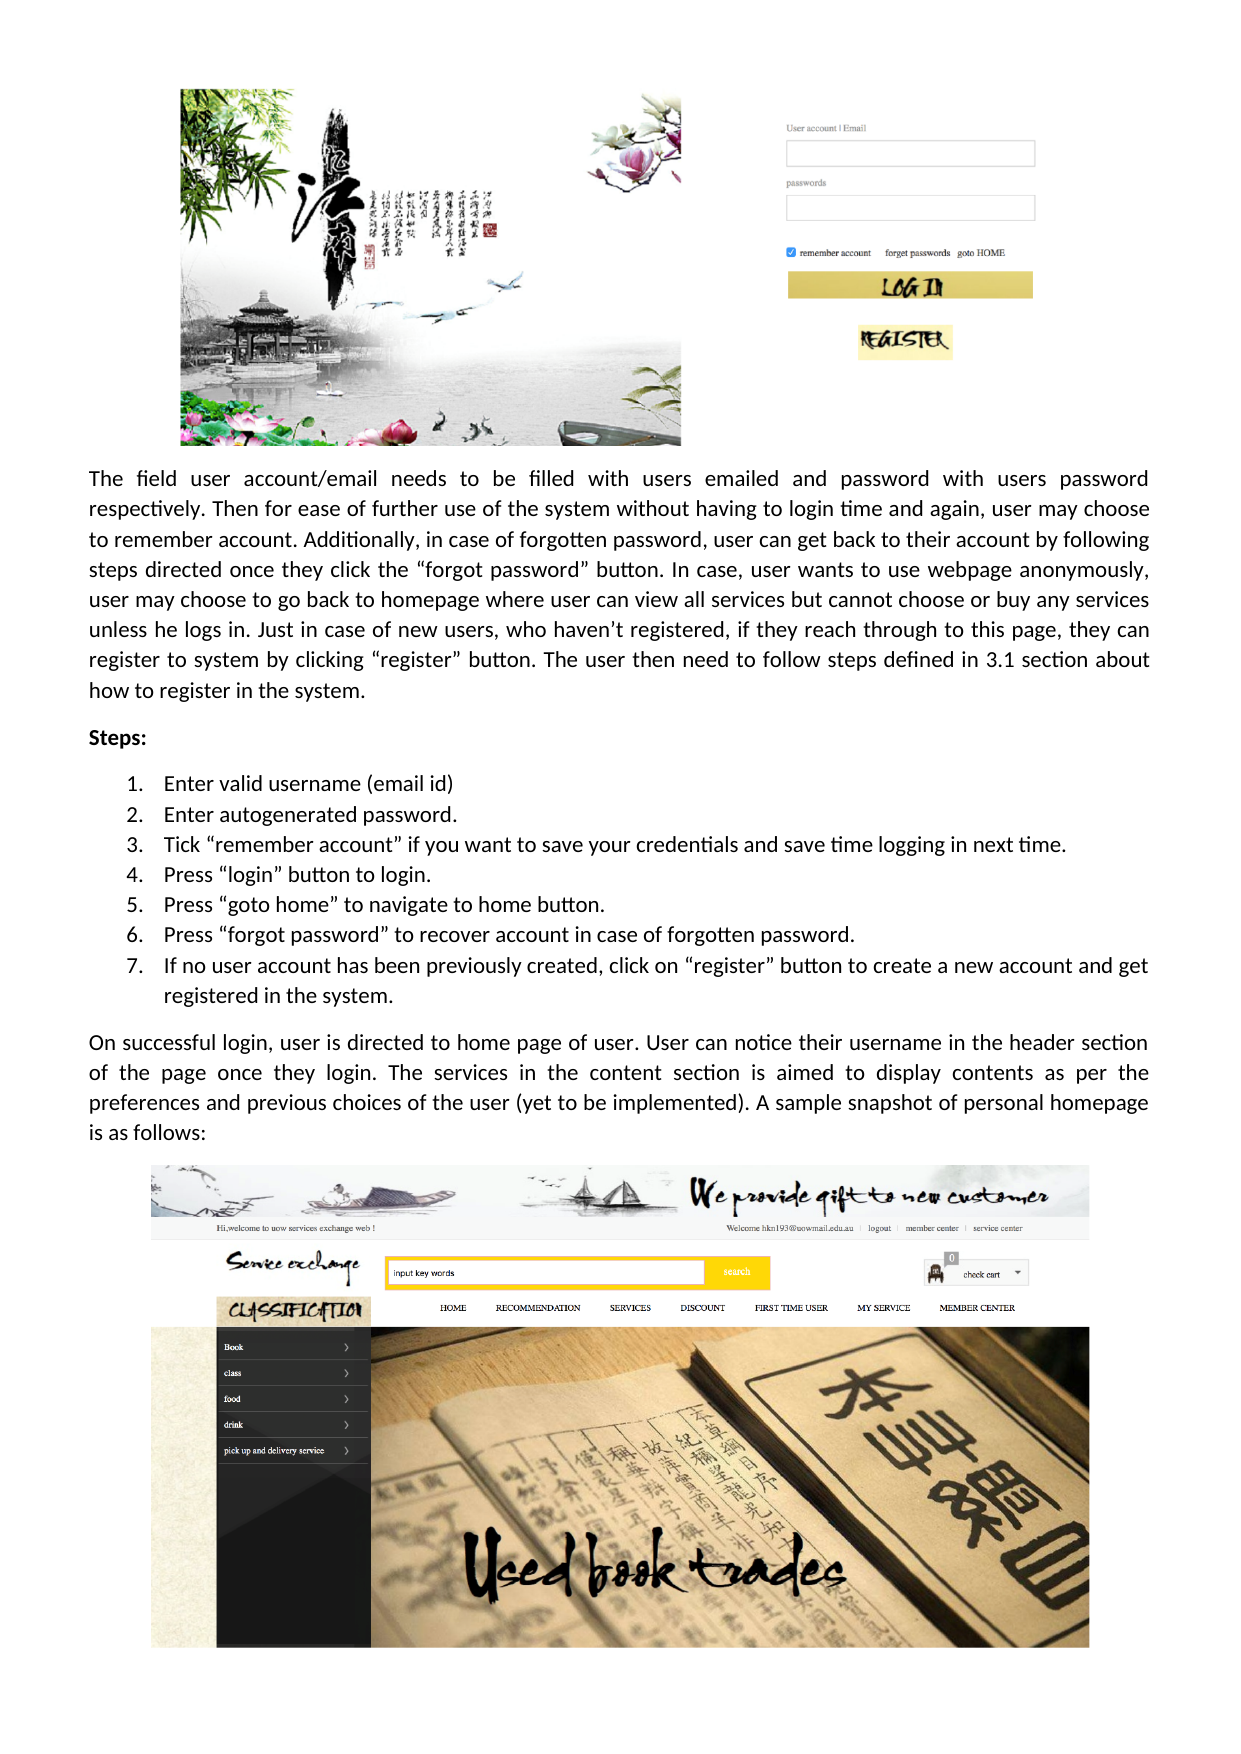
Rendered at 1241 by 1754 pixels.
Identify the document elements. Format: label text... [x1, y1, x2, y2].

list If no user account has been previously created, click on “register” button to create a new account and get registered in the system. [126, 951, 1152, 1009]
list Enter valid username (email id) [126, 769, 1152, 797]
text On successful login, user is directed to home page of user. User can notice their username in the header section of the page once they login. The services in the content section is aimed to display contents as per the preferences and previous choices of the user (yet to be implemented). A sample snapshot of personal homepage is as follows: [89, 1028, 1152, 1146]
list Enter autogenerated password. [126, 800, 1152, 828]
list Press “forgot password” to recover account in case of forgotten password. [126, 921, 1152, 948]
picture [167, 88, 1074, 446]
list Press “goto home” to navigate to home button. [126, 890, 1152, 918]
list Press “login” button to login. [126, 860, 1152, 888]
picture [151, 1165, 1090, 1651]
text The field user account/email needs to be filled with users emailed and password with users password respectively. Then for ease of further use of the system without having to login time and again, user may choose to remember account. Additionally, in case of forgotten password, user can get back to their account by following steps directed once they click the “forgot password” button. In case, user wants to use webpage anonymously, user may choose to go back to homepage where user can view all services but cannot choose or buy any services unless he logs in. Just in case of new users, who haven’t registered, if they reach through to this page, they can register to system by clicking “register” button. The user then need to follow steps defined in 3.1 section about how to register in the system. [89, 464, 1152, 704]
list Tick “remember account” if you want to save your credentials and save time logging in next time. [126, 830, 1152, 858]
text Steps: [89, 723, 1152, 751]
